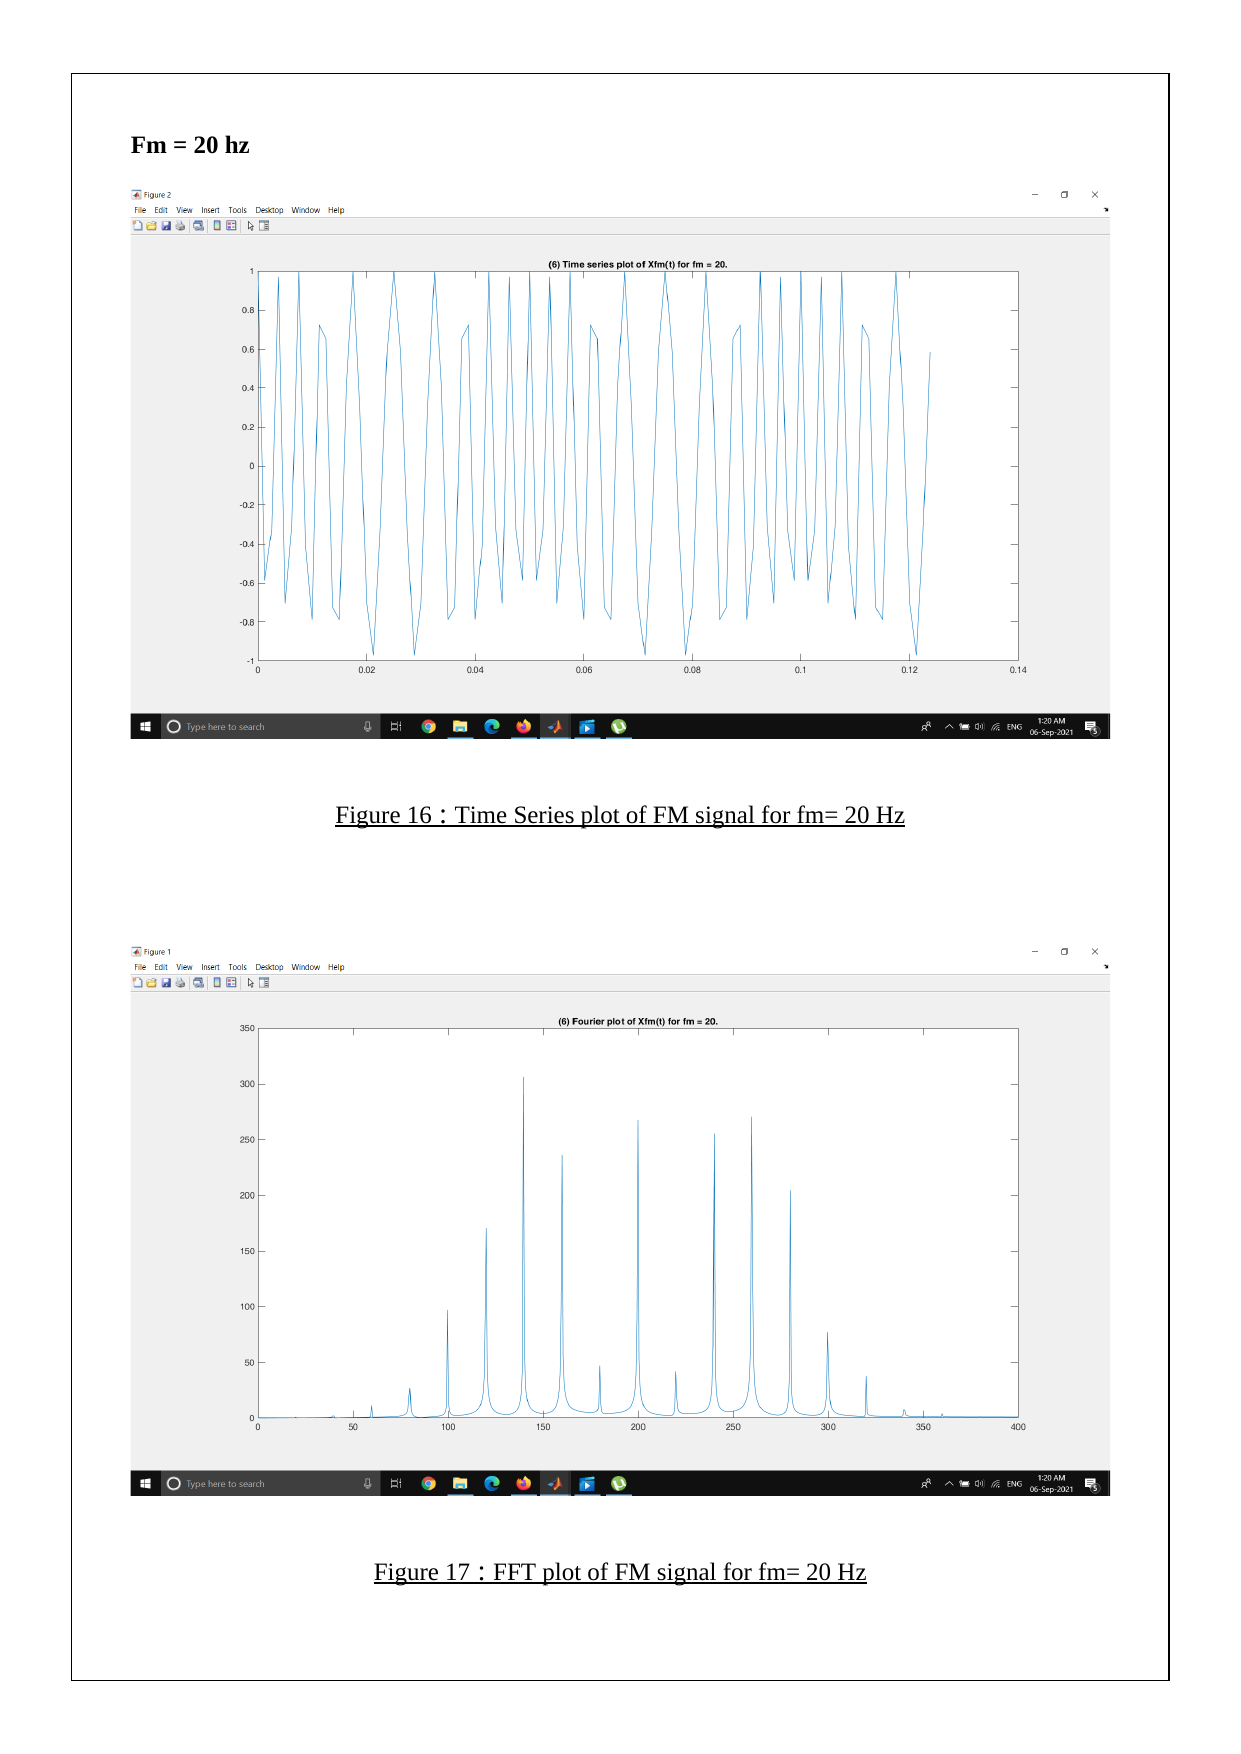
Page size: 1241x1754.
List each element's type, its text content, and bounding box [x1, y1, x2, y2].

text Figure 17 : FFT plot of FM signal for fm= 20 Hz [131, 1553, 1110, 1587]
picture [130, 945, 1111, 1496]
text Figure 16 : Time Series plot of FM signal for fm= 20 Hz [131, 796, 1110, 830]
text Fm = 20 hz [131, 131, 1110, 159]
picture [130, 188, 1111, 739]
